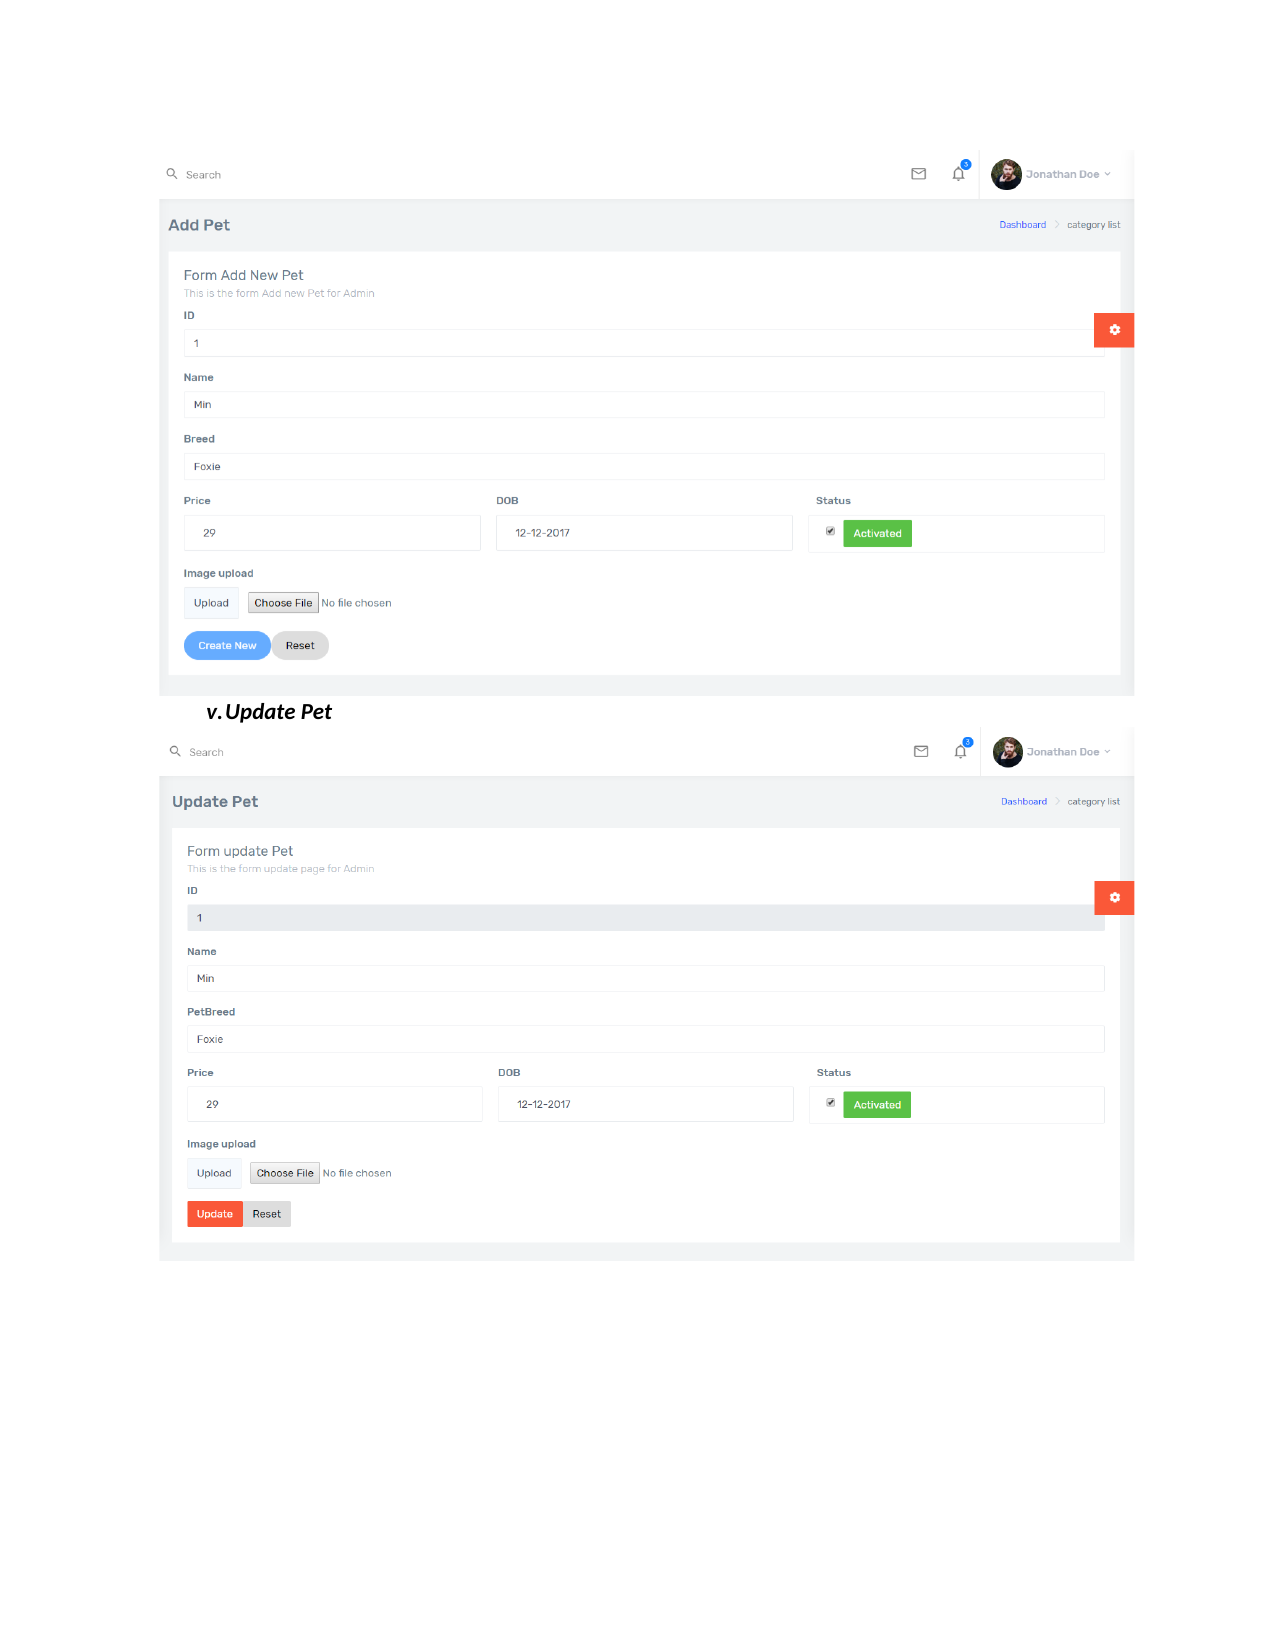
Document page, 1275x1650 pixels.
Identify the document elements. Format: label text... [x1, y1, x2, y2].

picture [159, 150, 1135, 696]
picture [159, 727, 1135, 1261]
list Update Pet [206, 697, 1125, 725]
